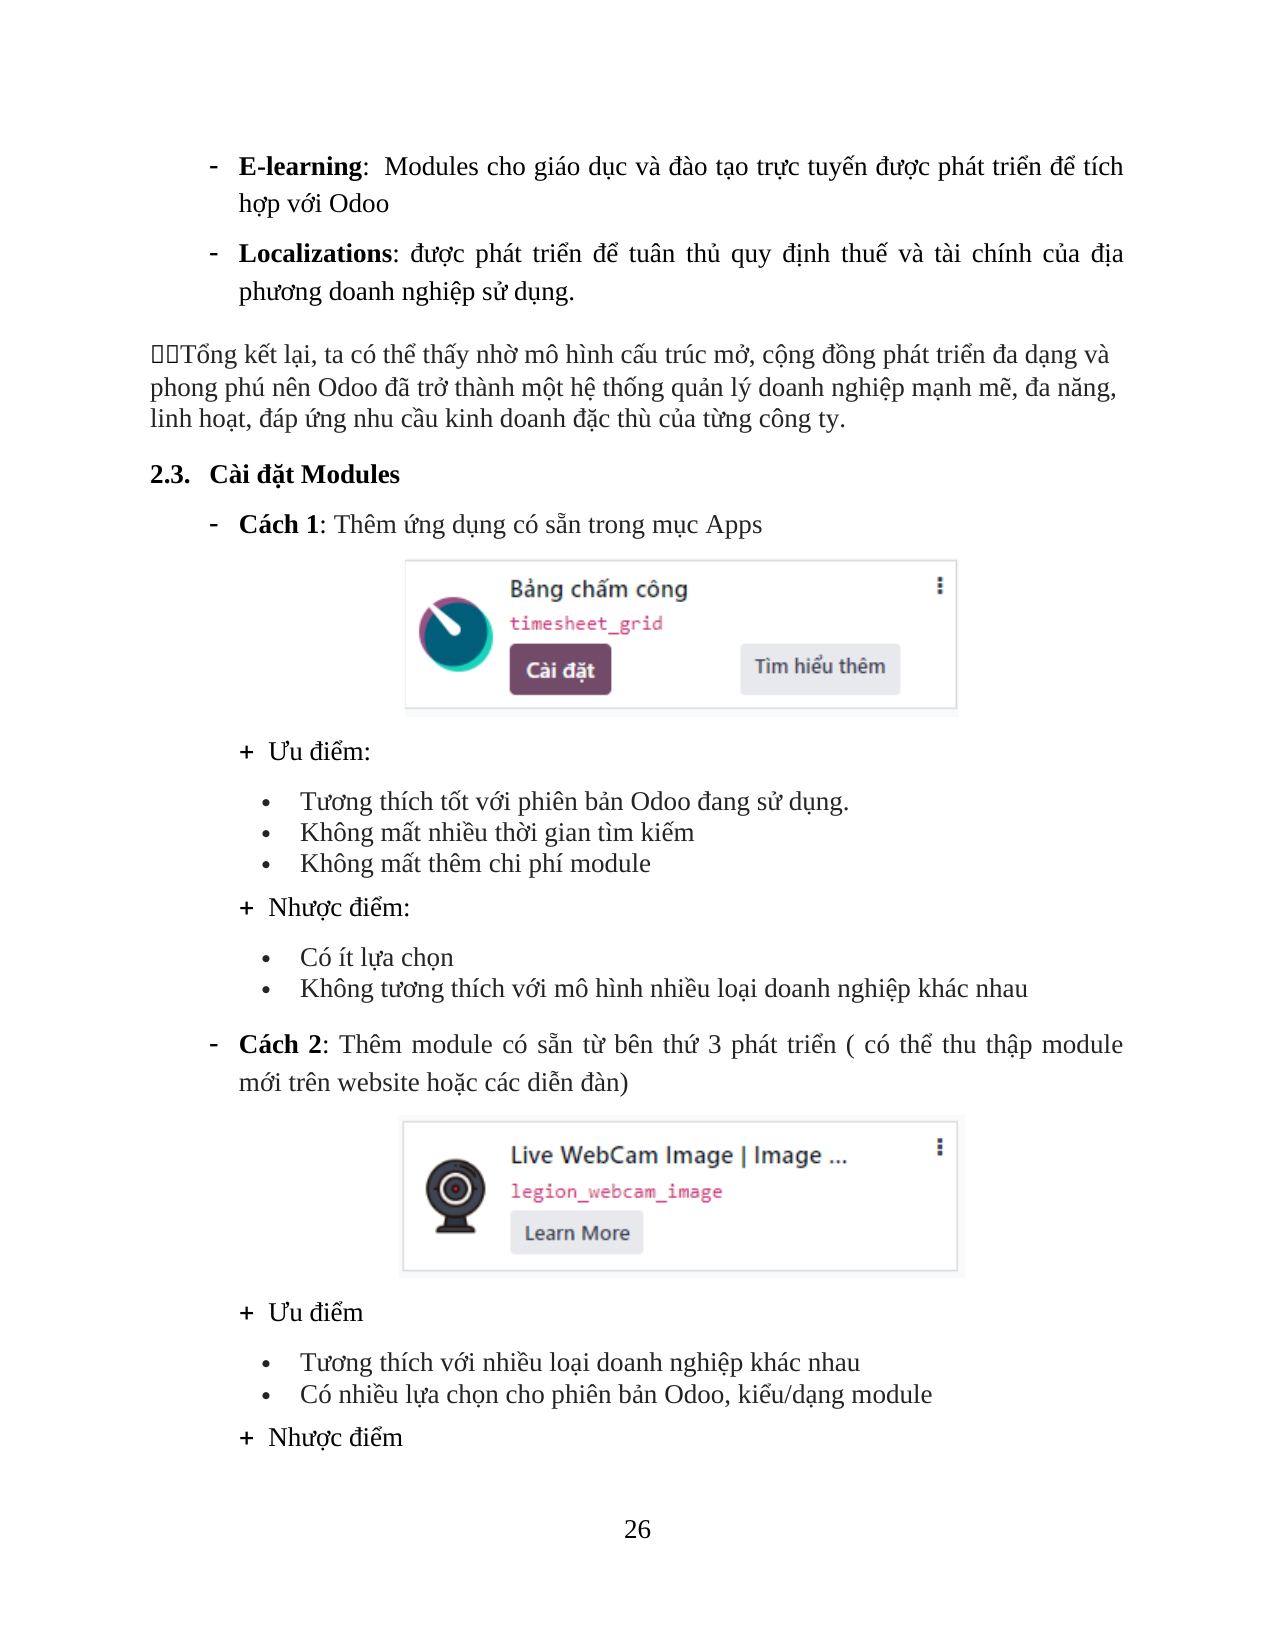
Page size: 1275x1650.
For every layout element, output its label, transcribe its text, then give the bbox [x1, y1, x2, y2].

text E-learning: Modules cho giáo dục và đào tạo trực tuyến được phát triển để tích hợp với Odoo [209, 150, 1125, 218]
picture [404, 558, 959, 717]
list Không mất nhiều thời gian tìm kiếm [262, 816, 1125, 847]
list Có ít lựa chọn [262, 941, 1125, 972]
text Ưu điểm [239, 1297, 1125, 1328]
list Tương thích với nhiều loại doanh nghiệp khác nhau [262, 1347, 1125, 1378]
list Không mất thêm chi phí module [262, 847, 1125, 878]
text Cách 2: Thêm module có sẵn từ bên thứ 3 phát triển ( có thể thu thập module mới trên website hoặc các diễn đàn) [209, 1028, 1125, 1097]
list Có nhiều lựa chọn cho phiên bản Odoo, kiểu/dạng module [262, 1378, 1125, 1409]
text Cách 1: Thêm ứng dụng có sẵn trong mục Apps [209, 508, 1125, 539]
picture [398, 1115, 966, 1278]
subtitle Cài đặt Modules [150, 458, 1125, 489]
text Tổng kết lại, ta có thể thấy nhờ mô hình cấu trúc mở, cộng đồng phát triển đa dạng và phong phú nên Odoo đã trở thành một hệ thống quản lý doanh nghiệp mạnh mẽ, đa năng, linh hoạt, đáp ứng nhu cầu kinh doanh đặc thù của từng công ty. [150, 337, 1125, 433]
list Tương thích tốt với phiên bản Odoo đang sử dụng. [262, 785, 1125, 816]
text Nhược điểm: [239, 891, 1125, 922]
text Ưu điểm: [239, 735, 1125, 766]
text Localizations: được phát triển để tuân thủ quy định thuế và tài chính của địa phương doanh nghiệp sử dụng. [209, 237, 1125, 306]
text Nhược điểm [239, 1421, 1125, 1453]
list Không tương thích với mô hình nhiều loại doanh nghiệp khác nhau [262, 972, 1125, 1003]
